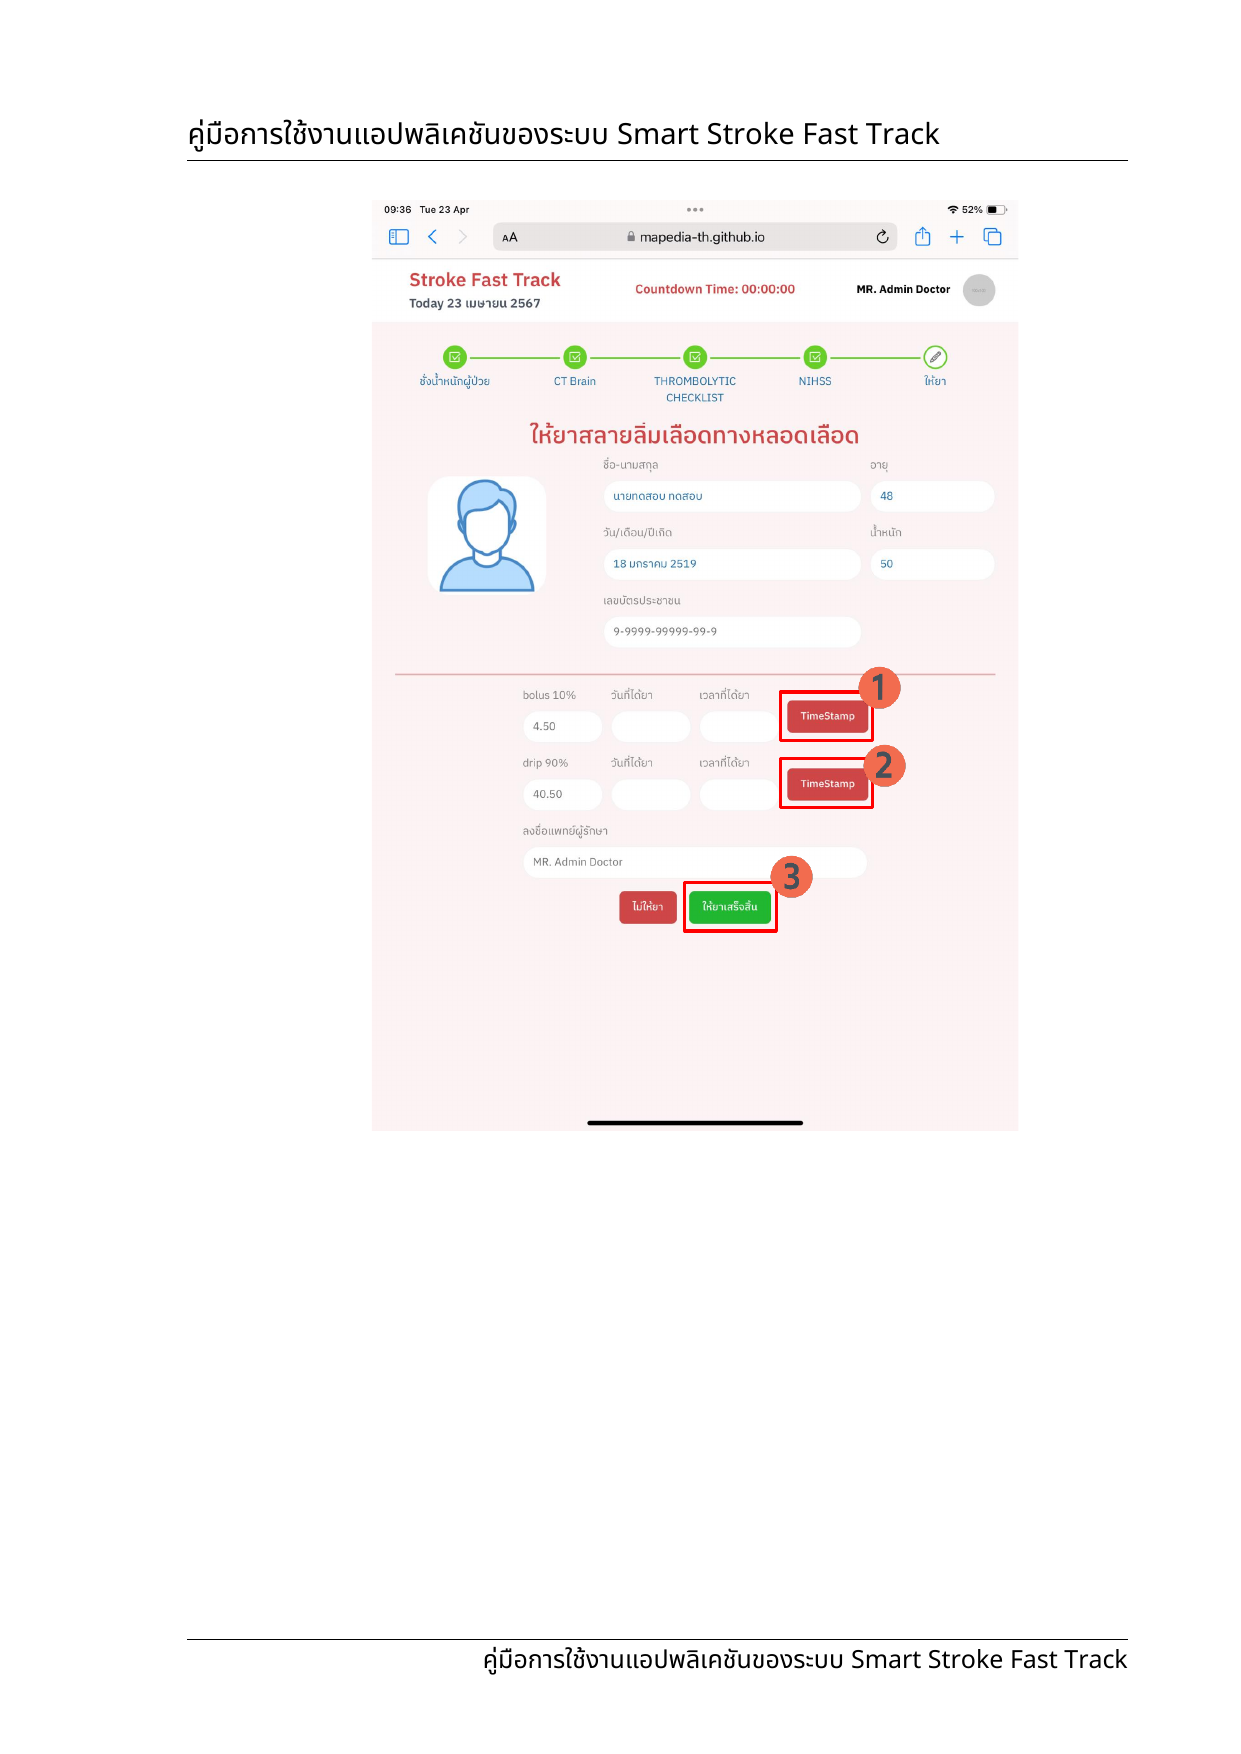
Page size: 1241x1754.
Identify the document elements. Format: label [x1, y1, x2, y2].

picture [371, 200, 1019, 1131]
